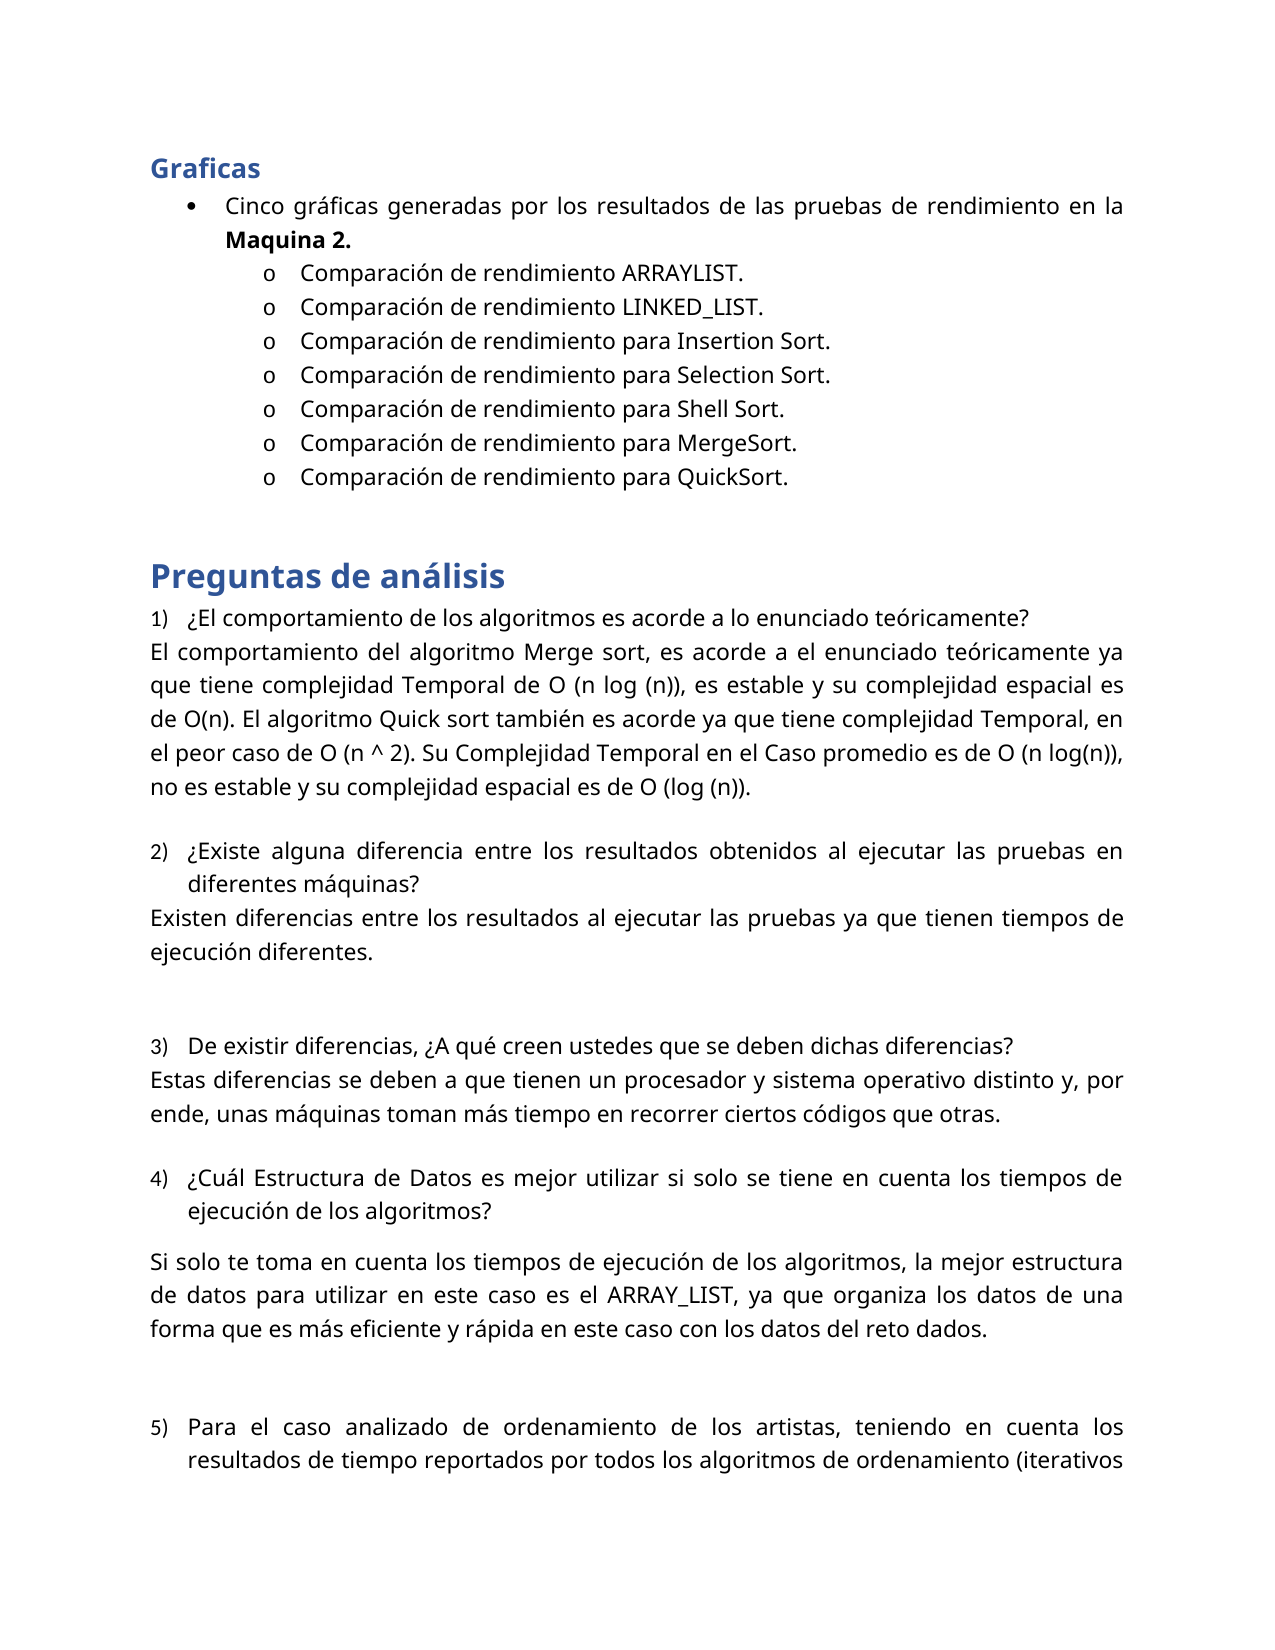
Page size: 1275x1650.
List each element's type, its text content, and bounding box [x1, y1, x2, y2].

list Comparación de rendimiento ARRAYLIST. [262, 257, 1125, 289]
list ¿Existe alguna diferencia entre los resultados obtenidos al ejecutar las pruebas en diferentes máquinas? [150, 835, 1125, 900]
list Comparación de rendimiento para QuickSort. [262, 460, 1125, 492]
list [150, 1411, 1125, 1476]
subtitle Preguntas de análisis [150, 553, 1125, 598]
subtitle Graficas [150, 150, 1125, 187]
list Comparación de rendimiento para Shell Sort. [262, 393, 1125, 424]
list ¿Cuál Estructura de Datos es mejor utilizar si solo se tiene en cuenta los tiempos de ejecución de los algoritmos? [150, 1162, 1125, 1227]
list Comparación de rendimiento para MergeSort. [262, 427, 1125, 458]
list Comparación de rendimiento LINKED_LIST. [262, 291, 1125, 322]
list ¿El comportamiento de los algoritmos es acorde a lo enunciado teóricamente? [150, 602, 1125, 633]
text Estas diferencias se deben a que tienen un procesador y sistema operativo distinto y, por ende, unas máquinas toman más tiempo en recorrer ciertos códigos que otras. [150, 1064, 1125, 1129]
list Comparación de rendimiento para Selection Sort. [262, 359, 1125, 390]
text El comportamiento del algoritmo Merge sort, es acorde a el enunciado teóricamente ya que tiene complejidad Temporal de O (n log (n)), es estable y su complejidad espacial es de O(n). El algoritmo Quick sort también es acorde ya que tiene complejidad Temporal, en el peor caso de O (n ^ 2). Su Complejidad Temporal en el Caso promedio es de O (n log(n)), no es estable y su complejidad espacial es de O (log (n)). [150, 636, 1125, 802]
list Cinco gráficas generadas por los resultados de las pruebas de rendimiento en la Maquina 2. [187, 190, 1125, 255]
text Si solo te toma en cuenta los tiempos de ejecución de los algoritmos, la mejor estructura de datos para utilizar en este caso es el ARRAY_LIST, ya que organiza los datos de una forma que es más eficiente y rápida en este caso con los datos del reto dados. [150, 1246, 1125, 1344]
list De existir diferencias, ¿A qué creen ustedes que se deben dichas diferencias? [150, 1030, 1125, 1061]
list Comparación de rendimiento para Insertion Sort. [262, 325, 1125, 356]
text Existen diferencias entre los resultados al ejecutar las pruebas ya que tienen tiempos de ejecución diferentes. [150, 902, 1125, 967]
